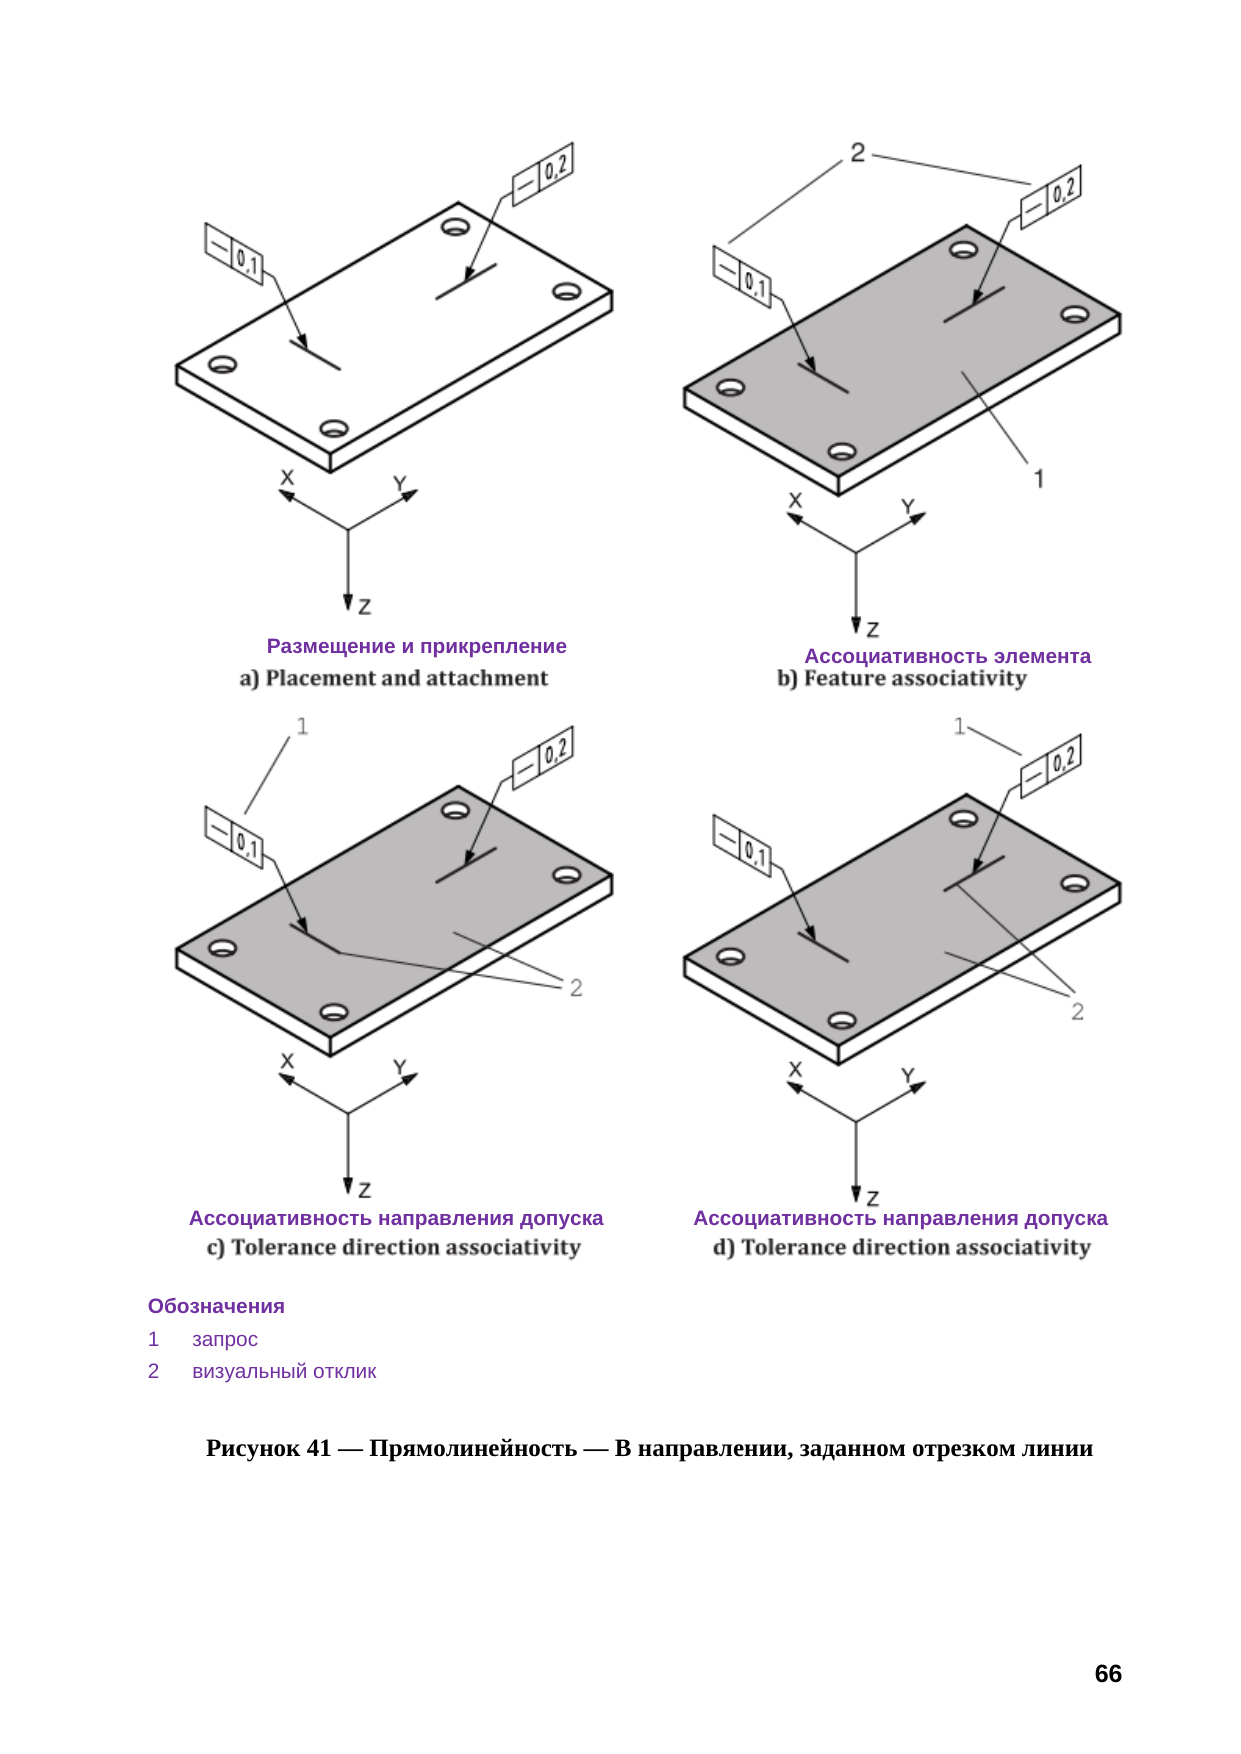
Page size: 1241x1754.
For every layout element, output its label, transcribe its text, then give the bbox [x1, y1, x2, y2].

list 66 [148, 1659, 1122, 1688]
list запрос [148, 1327, 1152, 1351]
list визуальный отклик [148, 1359, 1152, 1383]
list Обозначения [148, 1294, 1152, 1318]
list Рисунок 41 — Прямолинейность — В направлении, заданном отрезком линии [148, 1433, 1152, 1462]
picture [148, 135, 1152, 1270]
